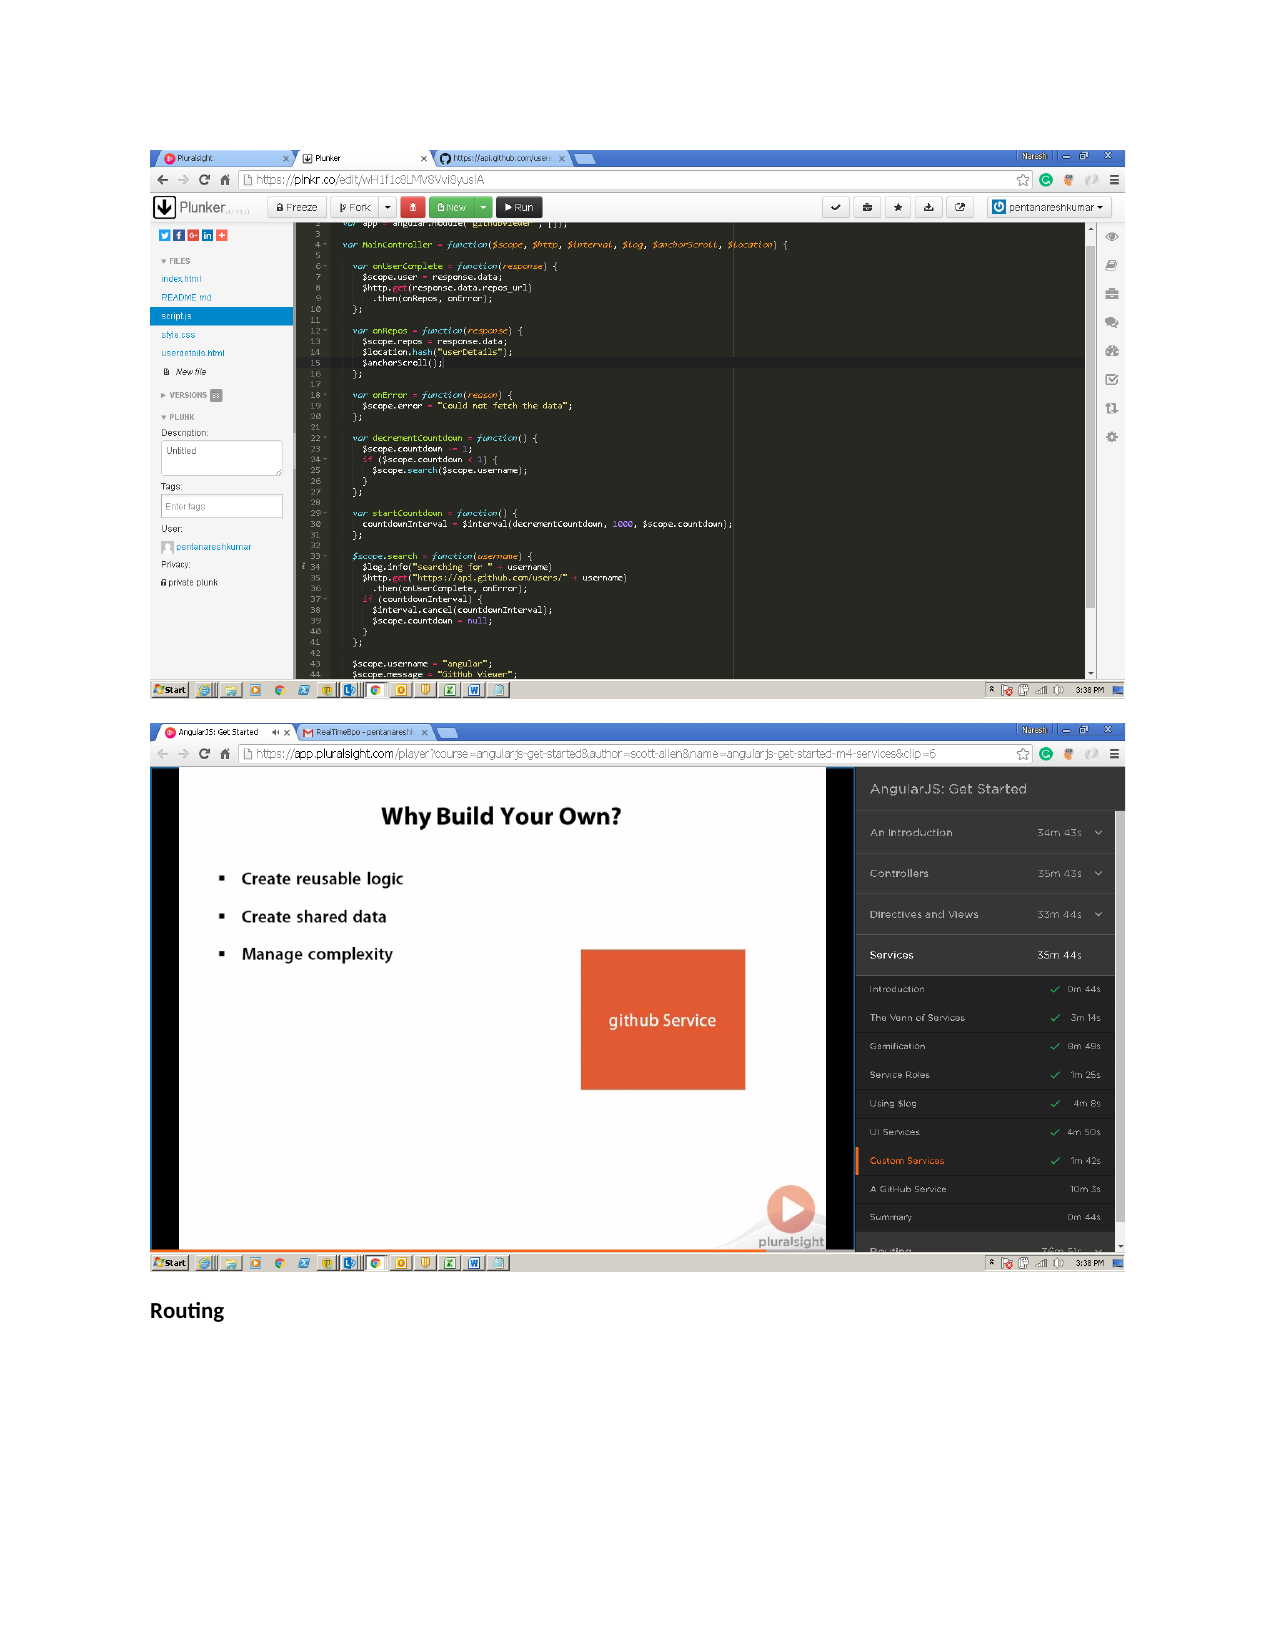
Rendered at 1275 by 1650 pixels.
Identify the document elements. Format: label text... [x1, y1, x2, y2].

picture [150, 723, 1125, 1272]
text Routing [150, 1296, 1125, 1324]
picture [150, 150, 1125, 699]
